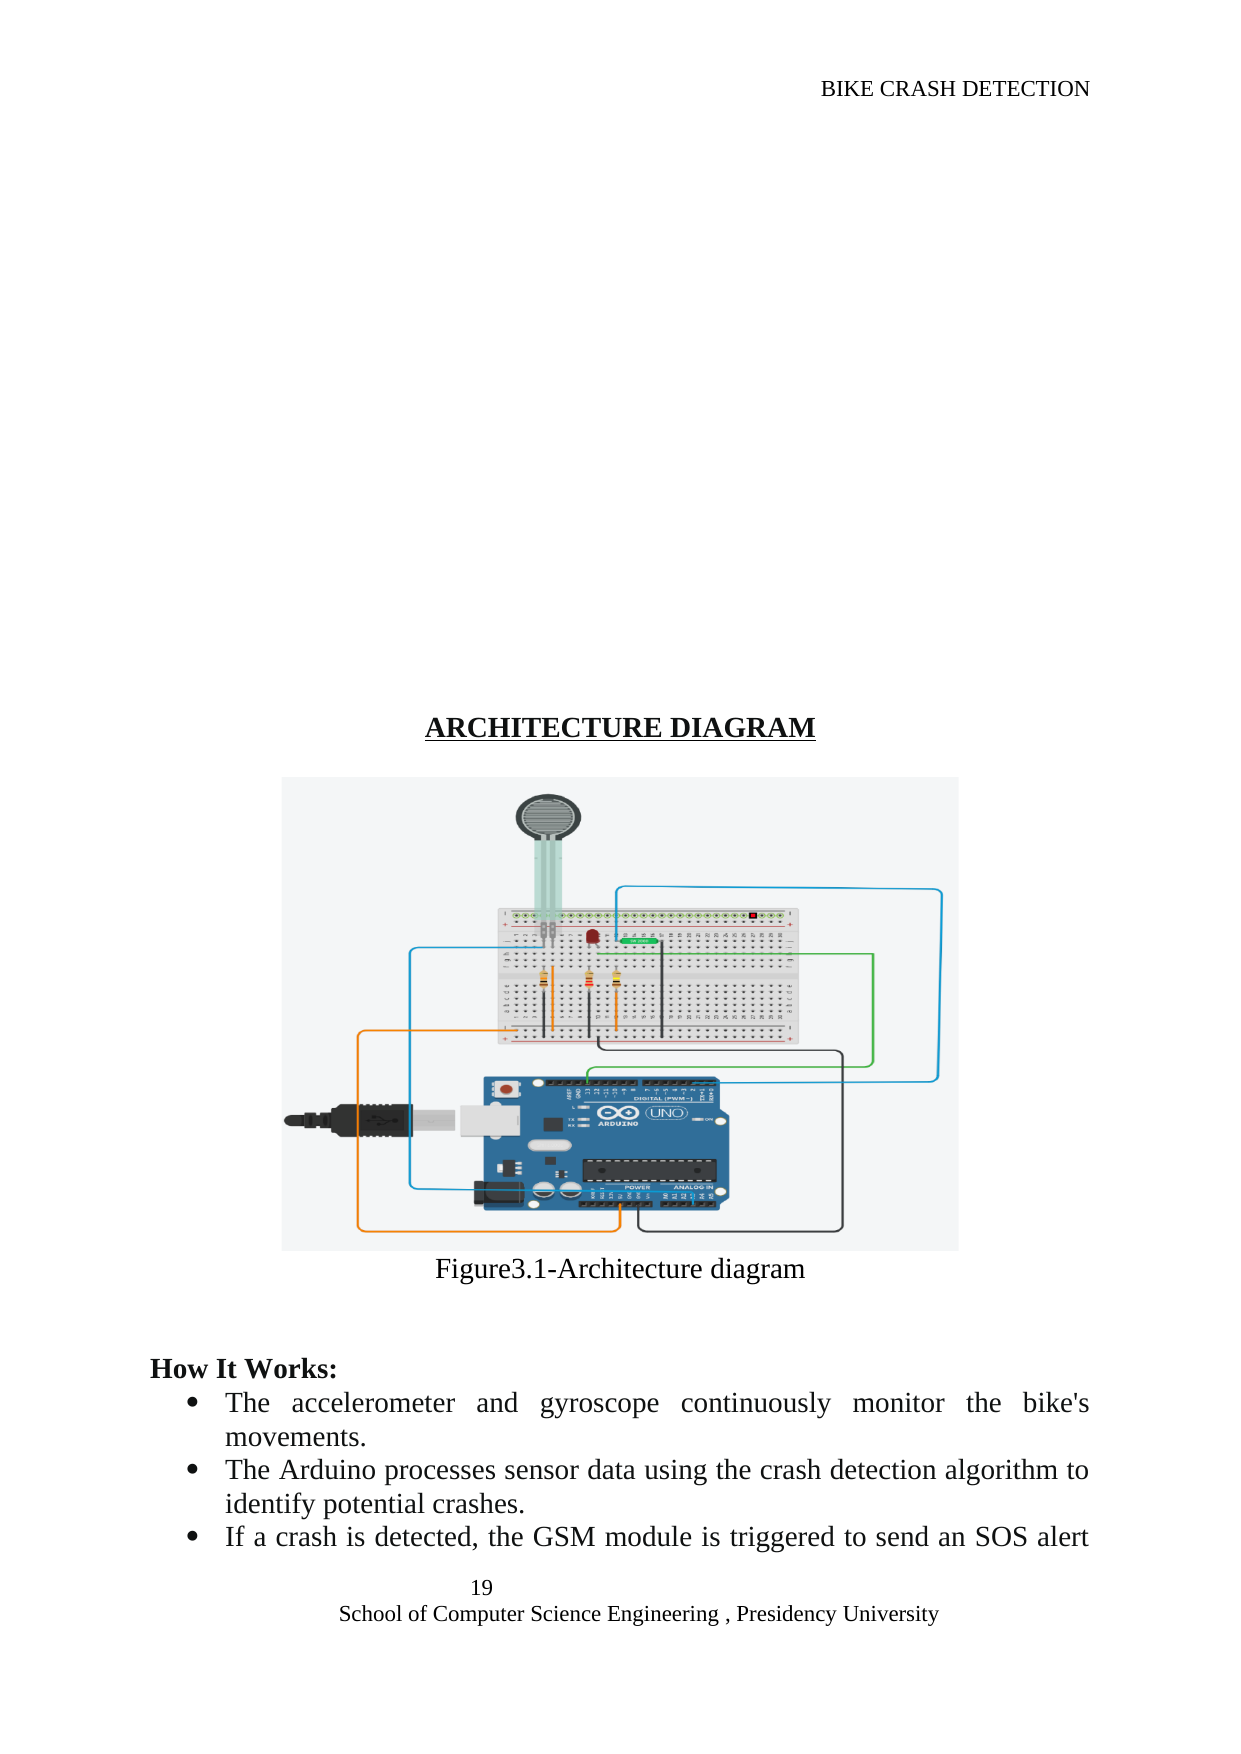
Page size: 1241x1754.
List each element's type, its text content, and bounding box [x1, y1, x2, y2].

text How It Works: [150, 1351, 1090, 1385]
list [187, 1519, 1090, 1553]
subtitle ARCHITECTURE DIAGRAM [150, 711, 1090, 744]
list The accelerometer and gyroscope continuously monitor the bike's movements. [187, 1385, 1090, 1452]
picture [281, 777, 959, 1251]
subtitle Figure3.1-Architecture diagram [150, 1251, 1090, 1284]
list The Arduino processes sensor data using the crash detection algorithm to identify potential crashes. [187, 1452, 1090, 1519]
